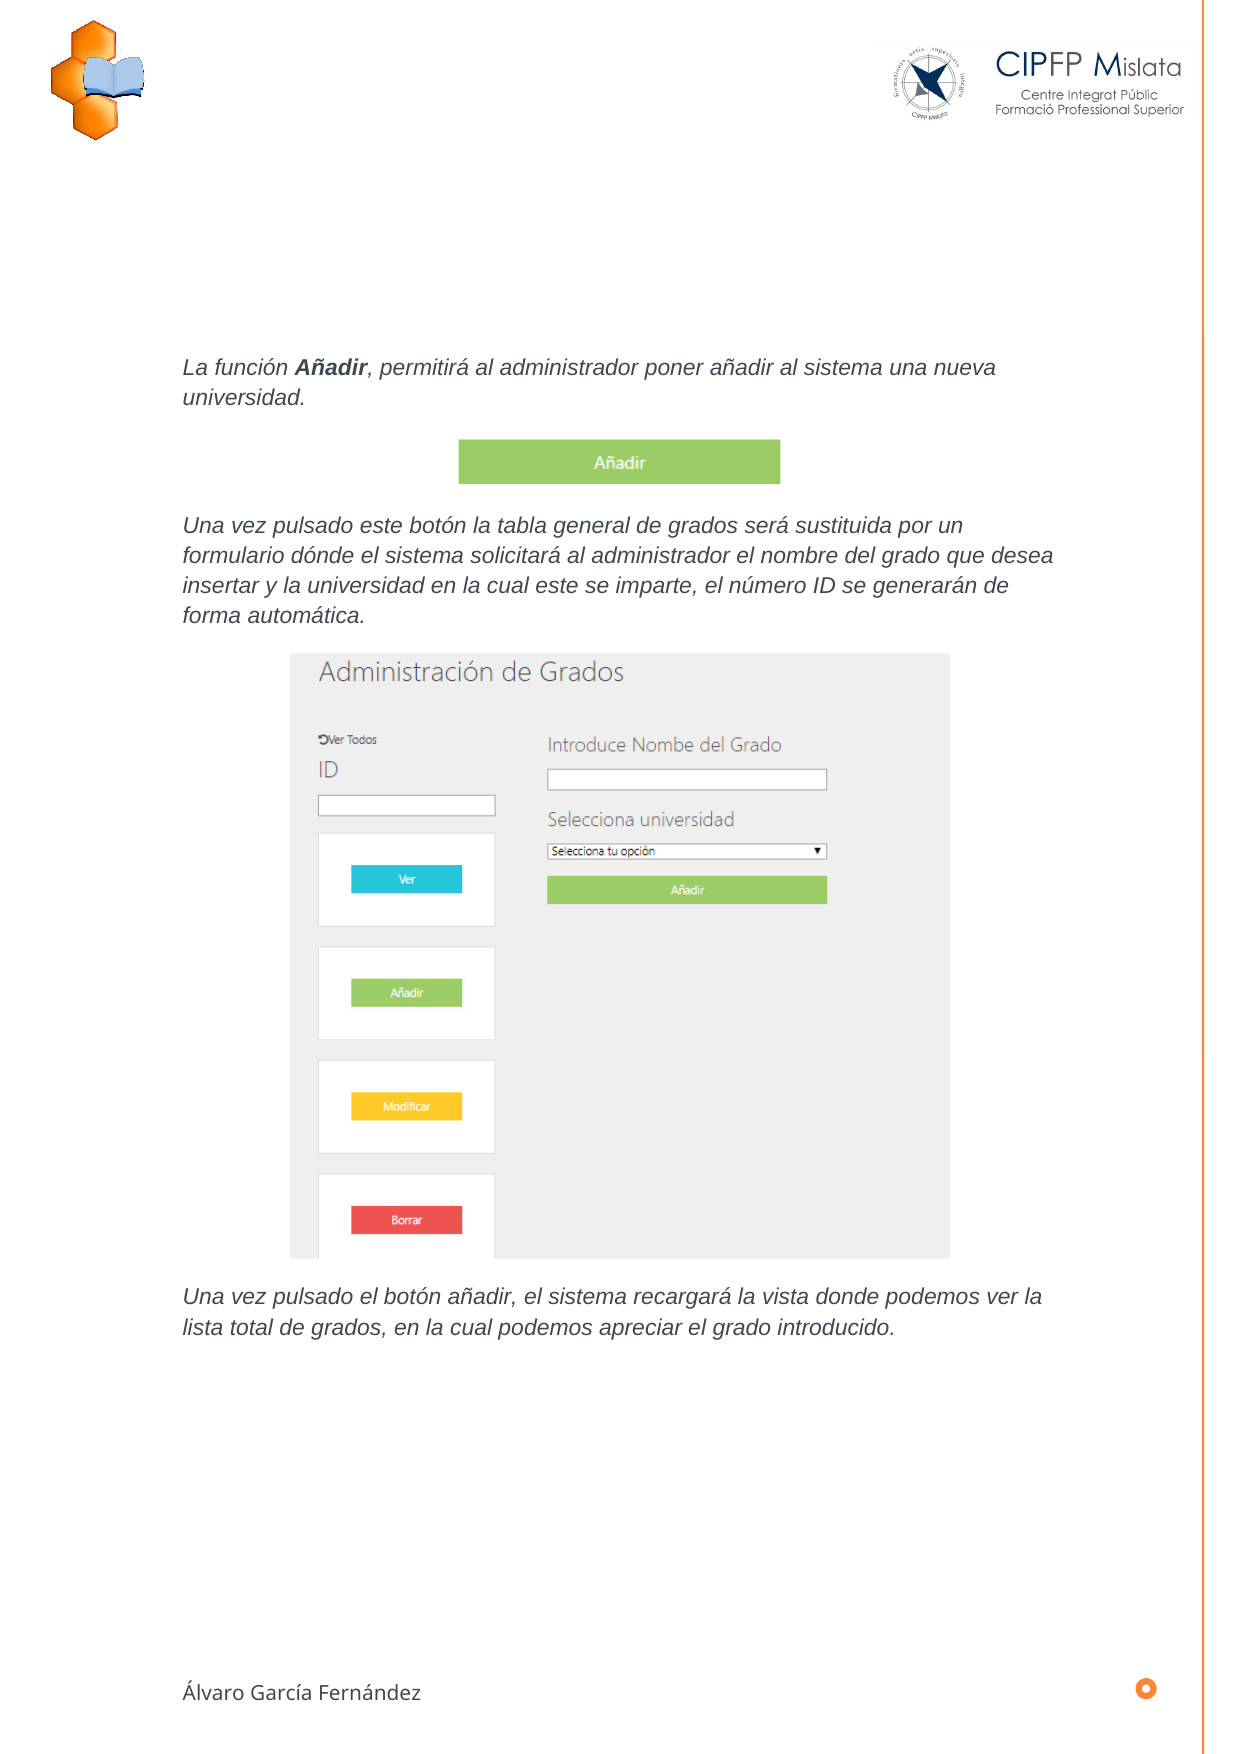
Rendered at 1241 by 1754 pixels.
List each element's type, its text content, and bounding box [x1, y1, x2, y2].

picture [41, 18, 164, 141]
text Una vez pulsado el botón añadir, el sistema recargará la vista donde podemos ver la lista total de grados, en la cual podemos apreciar el grado introducido. [182, 1283, 1058, 1340]
text La función Añadir, permitirá al administrador poner añadir al sistema una nueva universidad. [182, 354, 1058, 411]
picture [457, 435, 783, 487]
picture [290, 653, 950, 1259]
text Una vez pulsado este botón la tabla general de grados será sustituida por un formulario dónde el sistema solicitará al administrador el nombre del grado que desea insertar y la universidad en la cual este se imparte, el número ID se generarán de forma automática. [182, 512, 1058, 629]
